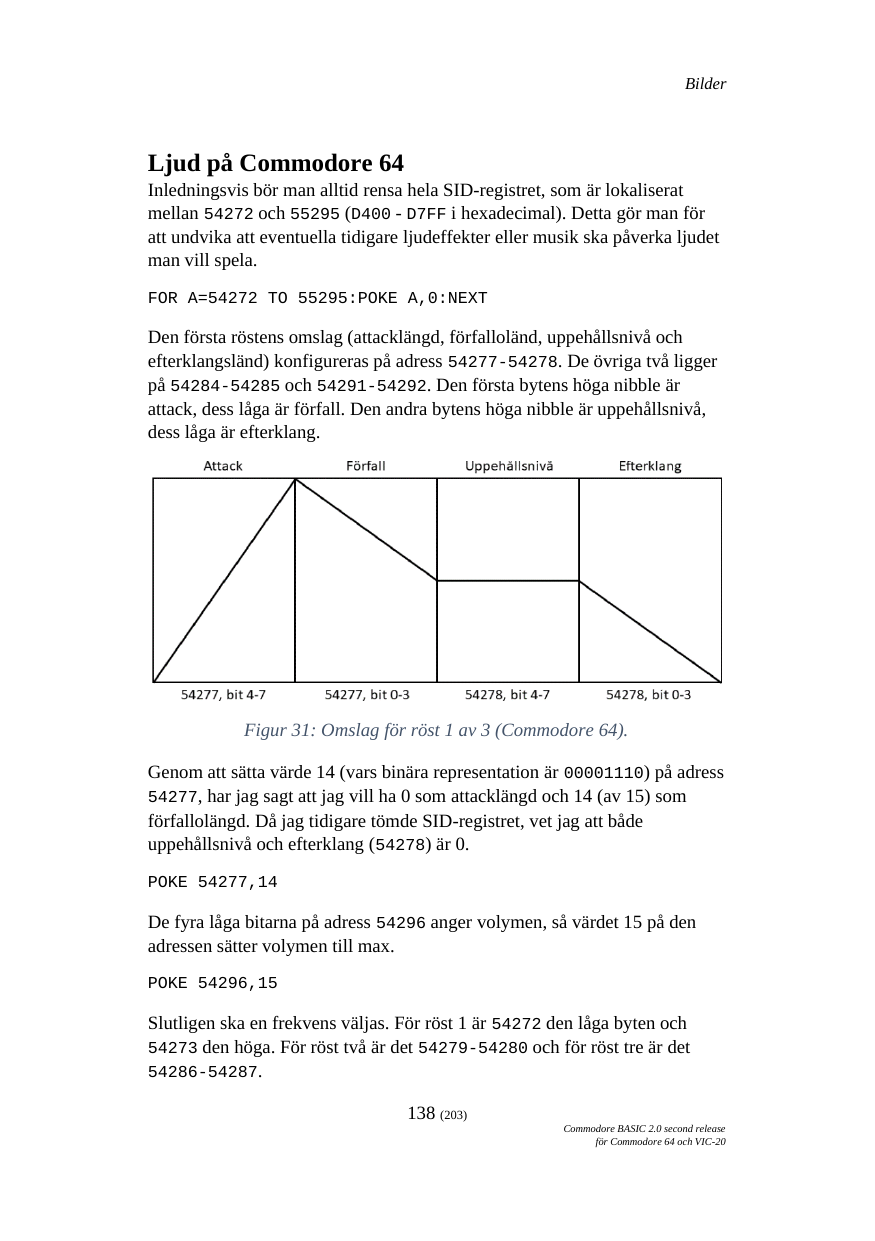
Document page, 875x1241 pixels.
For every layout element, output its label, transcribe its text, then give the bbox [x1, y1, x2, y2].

picture [152, 461, 722, 701]
text FOR A=54272 TO 55295:POKE A,0:NEXT [148, 289, 726, 308]
subtitle Ljud på Commodore 64 [148, 148, 726, 176]
text Slutligen ska en frekvens väljas. För röst 1 är 54272 den låga byten och 54273 den höga. För röst två är det 54279-54280 och för röst tre är det 54286-54287. [148, 1012, 726, 1083]
text Inledningsvis bör man alltid rensa hela SID-registret, som är lokaliserat mellan 54272 och 55295 (D400 - D7FF i hexadecimal). Detta gör man för att undvika att eventuella tidigare ljudeffekter eller musik ska påverka ljudet man vill spela. [148, 179, 726, 271]
text POKE 54296,15 [148, 975, 726, 994]
text Den första röstens omslag (attacklängd, förfalloländ, uppehållsnivå och efterklangsländ) konfigureras på adress 54277-54278. De övriga två ligger på 54284-54285 och 54291-54292. Den första bytens höga nibble är attack, dess låga är förfall. Den andra bytens höga nibble är uppehållsnivå, dess låga är efterklang. [148, 326, 726, 443]
text De fyra låga bitarna på adress 54296 anger volymen, så värdet 15 på den adressen sätter volymen till max. [148, 911, 726, 956]
text Genom att sätta värde 14 (vars binära representation är 00001110) på adress 54277, har jag sagt att jag vill ha 0 som attacklängd och 14 (av 15) som förfallolängd. Då jag tidigare tömde SID-registret, vet jag att både uppehållsnivå och efterklang (54278) är 0. [148, 761, 726, 855]
text Figur 31: Omslag för röst 1 av 3 (Commodore 64). [148, 719, 726, 740]
text POKE 54277,14 [148, 874, 726, 893]
